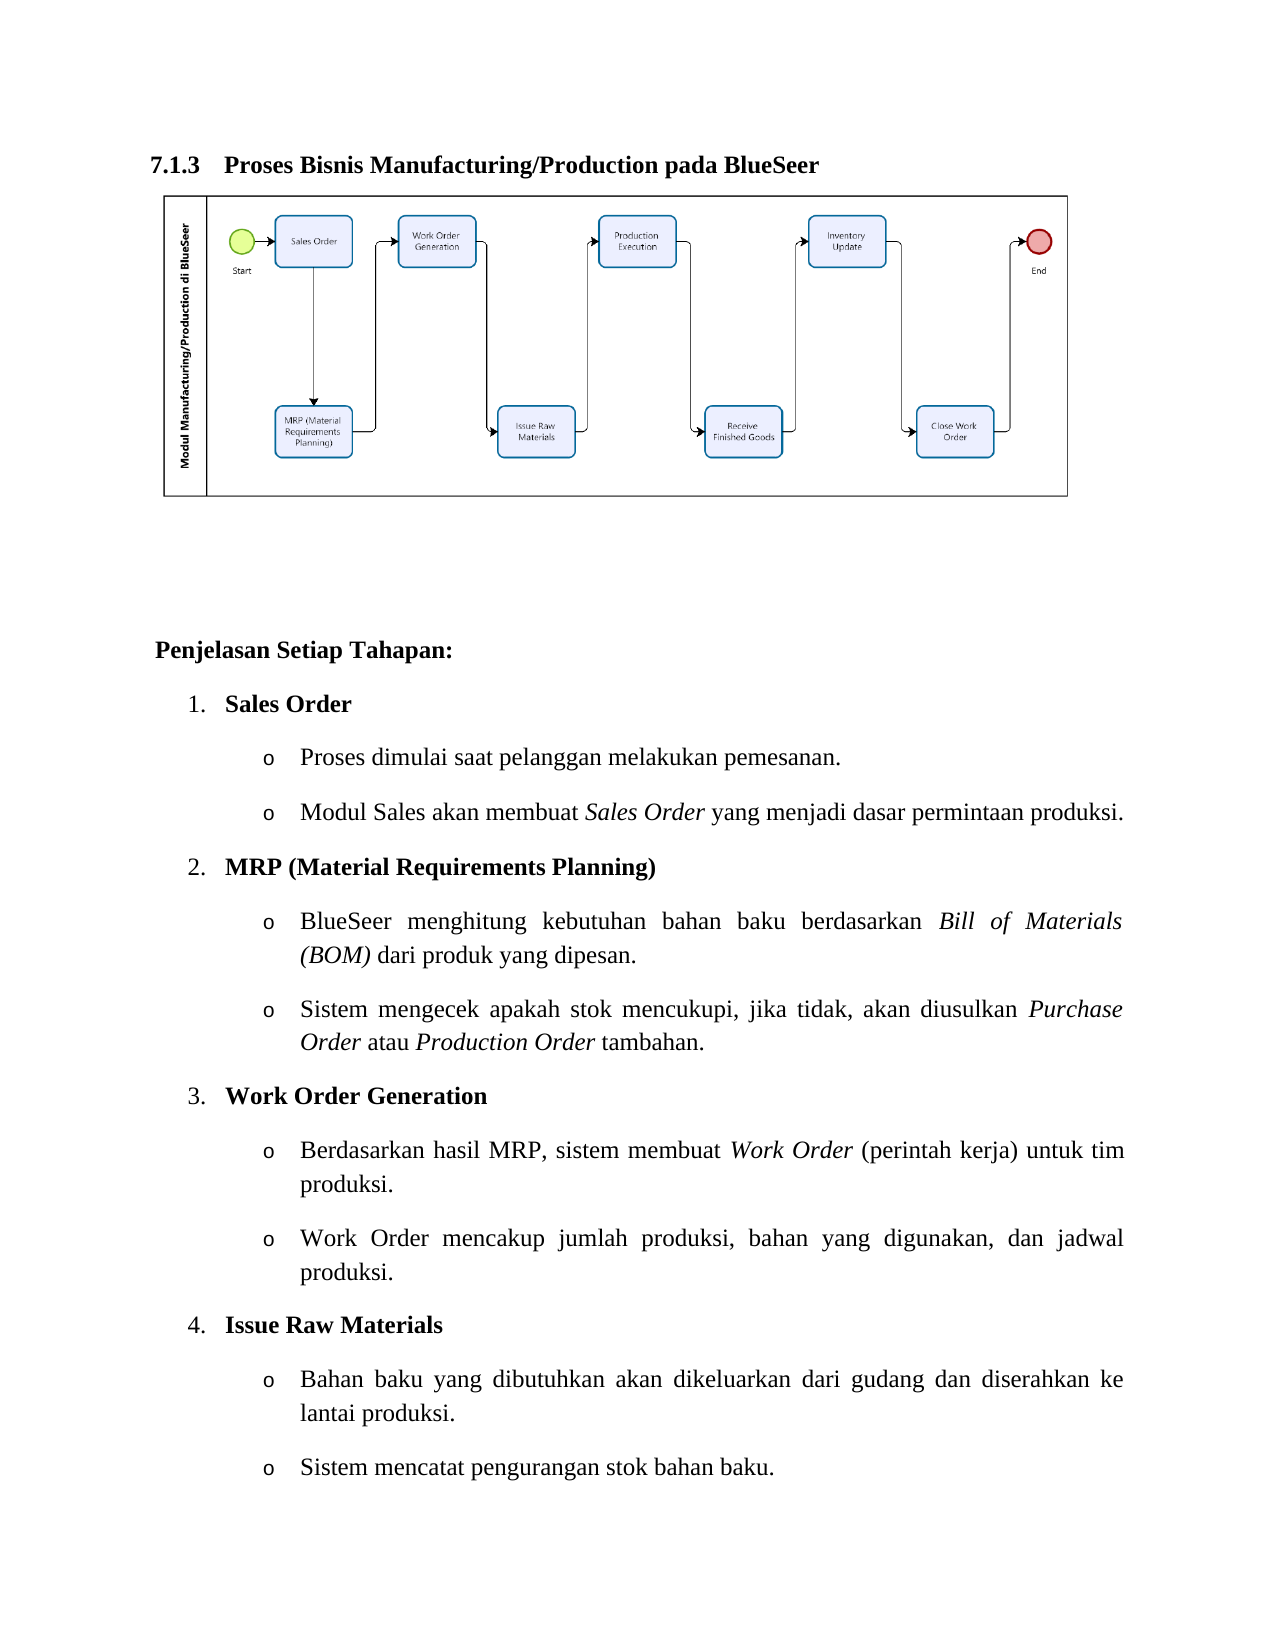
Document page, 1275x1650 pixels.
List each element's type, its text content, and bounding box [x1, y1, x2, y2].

picture [150, 183, 1090, 508]
list Work Order Generation [187, 1081, 1125, 1110]
list Berdasarkan hasil MRP, sistem membuat Work Order (perintah kerja) untuk tim produksi. [262, 1135, 1125, 1198]
list Proses dimulai saat pelanggan melakukan pemesanan. [262, 742, 1125, 772]
subtitle Proses Bisnis Manufacturing/Production pada BlueSeer [150, 150, 1125, 179]
list Bahan baku yang dibutuhkan akan dikeluarkan dari gudang dan diserahkan ke lantai produksi. [262, 1364, 1125, 1427]
text Penjelasan Setiap Tahapan: [150, 635, 1125, 663]
list Sistem mengecek apakah stok mencukupi, jika tidak, akan diusulkan Purchase Order atau Production Order tambahan. [262, 994, 1125, 1056]
list MRP (Material Requirements Planning) [187, 852, 1125, 881]
list Modul Sales akan membuat Sales Order yang menjadi dasar permintaan produksi. [262, 797, 1125, 827]
list Issue Raw Materials [187, 1311, 1125, 1339]
list BlueSeer menghitung kebutuhan bahan baku berdasarkan Bill of Materials (BOM) dari produk yang dipesan. [262, 906, 1125, 968]
list Work Order mencakup jumlah produksi, bahan yang digunakan, dan jadwal produksi. [262, 1223, 1125, 1286]
list Sales Order [187, 689, 1125, 717]
list Sistem mencatat pengurangan stok bahan baku. [262, 1452, 1125, 1482]
